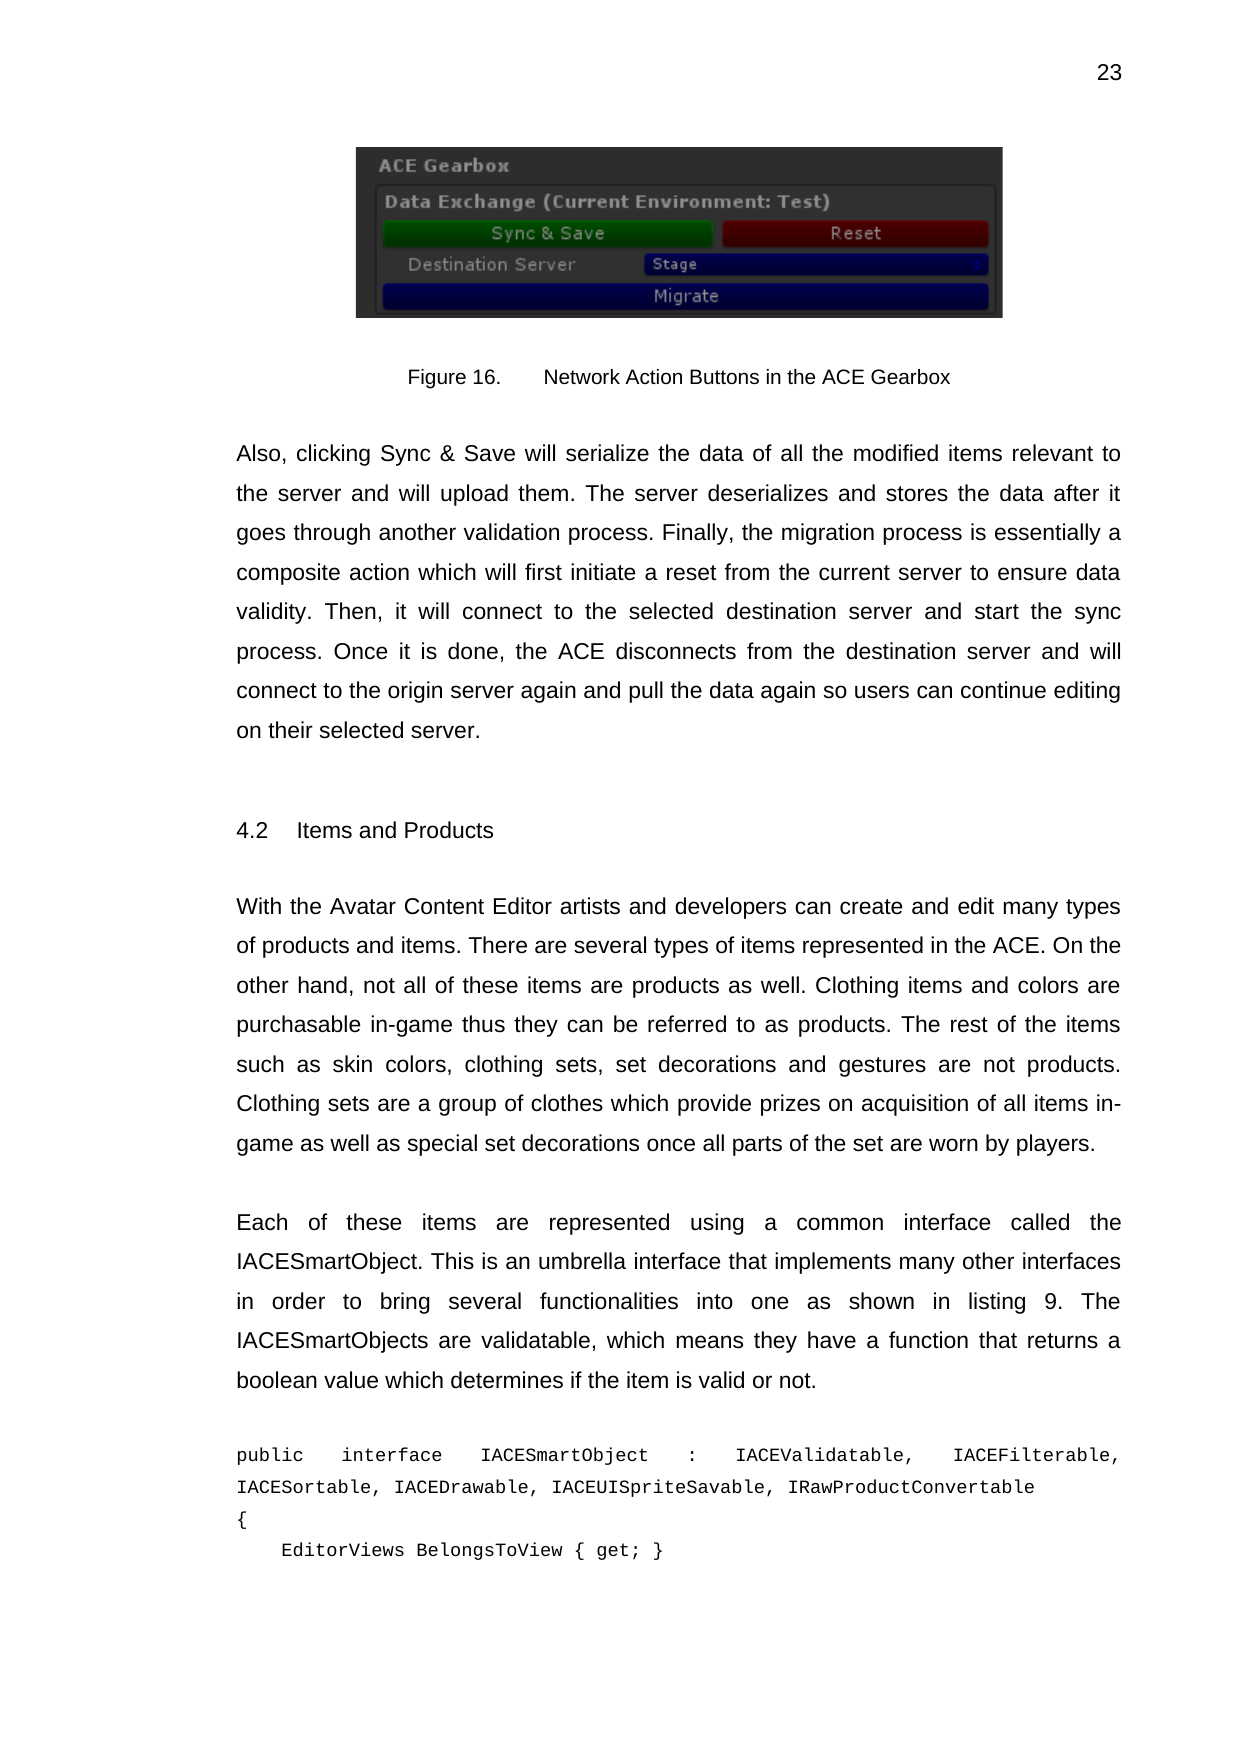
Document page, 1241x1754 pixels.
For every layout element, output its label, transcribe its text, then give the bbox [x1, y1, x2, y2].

list { [236, 1509, 1122, 1531]
text Also, clicking Sync & Save will serialize the data of all the modified items relevant to the server and will upload them. The server deserializes and stores the data after it goes through another validation process. Finally, the migration process is essentially a composite action which will first initiate a reset from the current server to ensure data validity. Then, it will connect to the selected destination server and start the sync process. Once it is done, the ACE disconnects from the destination server and will connect to the origin server again and pull the data again so users can continue editing on their selected server. [236, 440, 1122, 743]
subtitle Items and Products [236, 817, 1122, 843]
list EditorViews BelongsToView { get; } [236, 1541, 1122, 1562]
text With the Avatar Content Editor artists and developers can create and edit many types of products and items. There are several types of items represented in the ACE. On the other hand, not all of these items are products as well. Clothing items and colors are purchasable in-game thus they can be referred to as products. The rest of the items such as skin colors, clothing sets, set decorations and gestures are not products. Clothing sets are a group of clothes which provide prizes on acquisition of all items in-game as well as special set decorations once all parts of the set are worn by players. [236, 893, 1122, 1156]
text Each of these items are represented using a common interface called the IACESmartObject. This is an umbrella interface that implements many other interfaces in order to bring several functionalities into one as shown in listing 9. The IACESmartObjects are validatable, which means they have a function that returns a boolean value which determines if the item is valid or not. [236, 1209, 1122, 1393]
list public interface IACESmartObject : IACEValidatable, IACEFilterable, IACESortable, IACEDrawable, IACEUISpriteSavable, IRawProductConvertable [236, 1446, 1122, 1499]
text Network Action Buttons in the ACE Gearbox [236, 364, 1122, 388]
picture [355, 147, 1003, 318]
